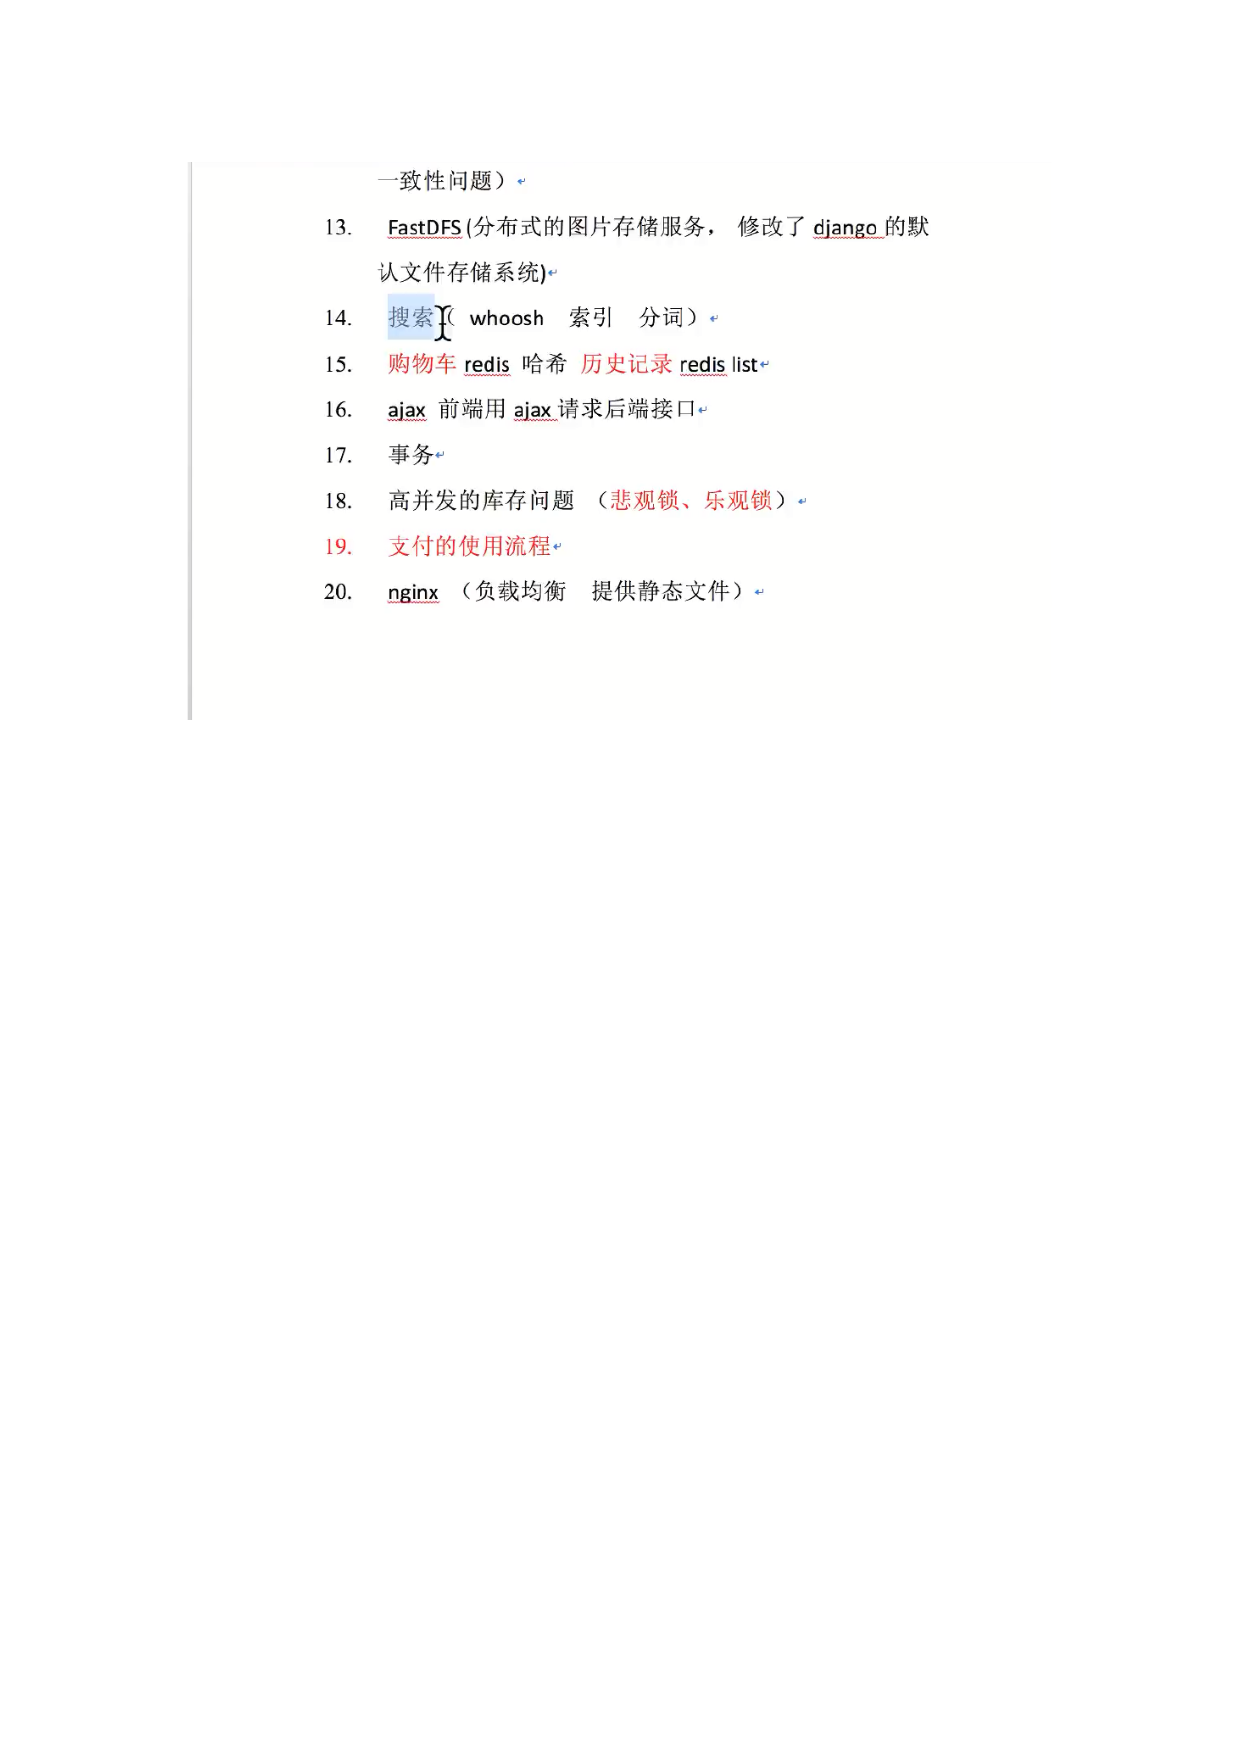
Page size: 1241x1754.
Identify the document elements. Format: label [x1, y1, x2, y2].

picture [187, 162, 1052, 720]
